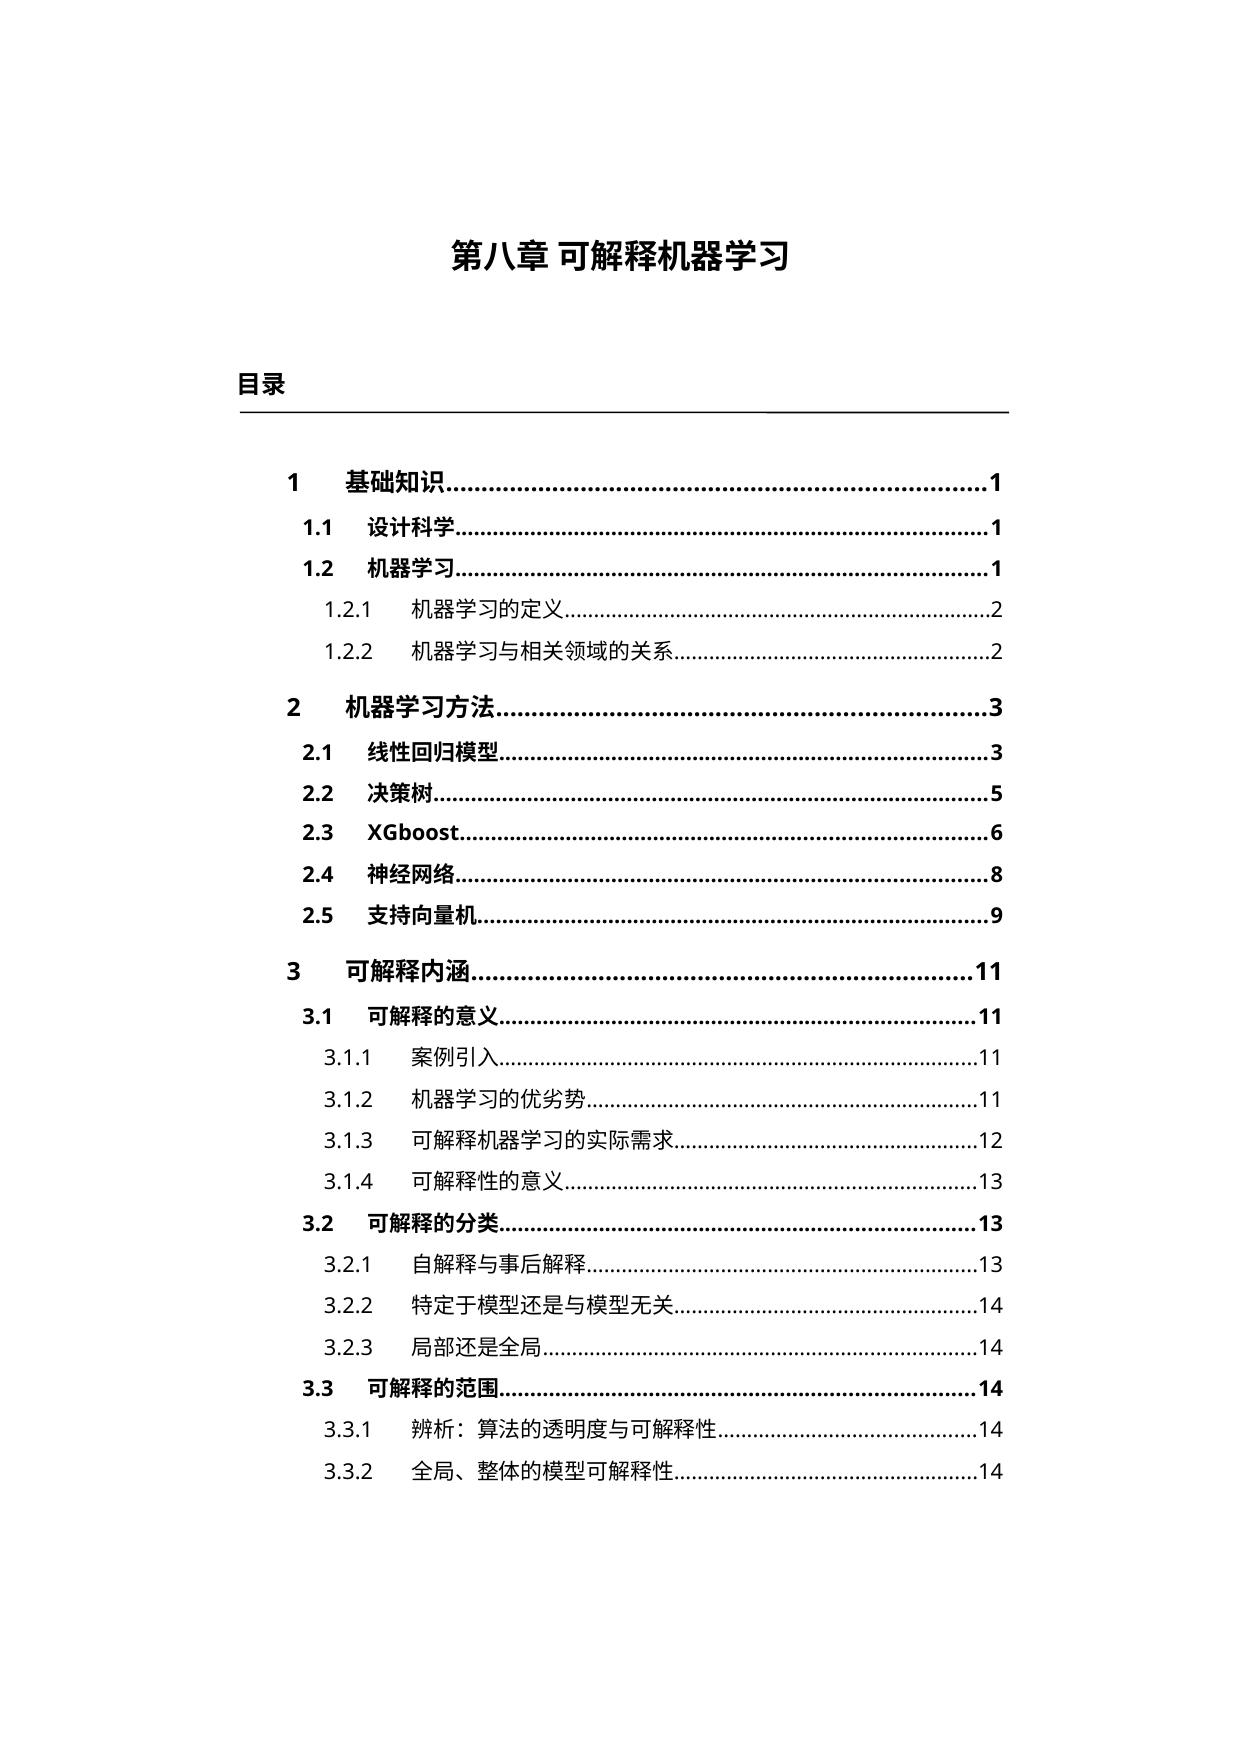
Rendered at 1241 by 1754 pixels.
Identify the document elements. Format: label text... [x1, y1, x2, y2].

text 第八章 可解释机器学习 [236, 230, 1004, 278]
